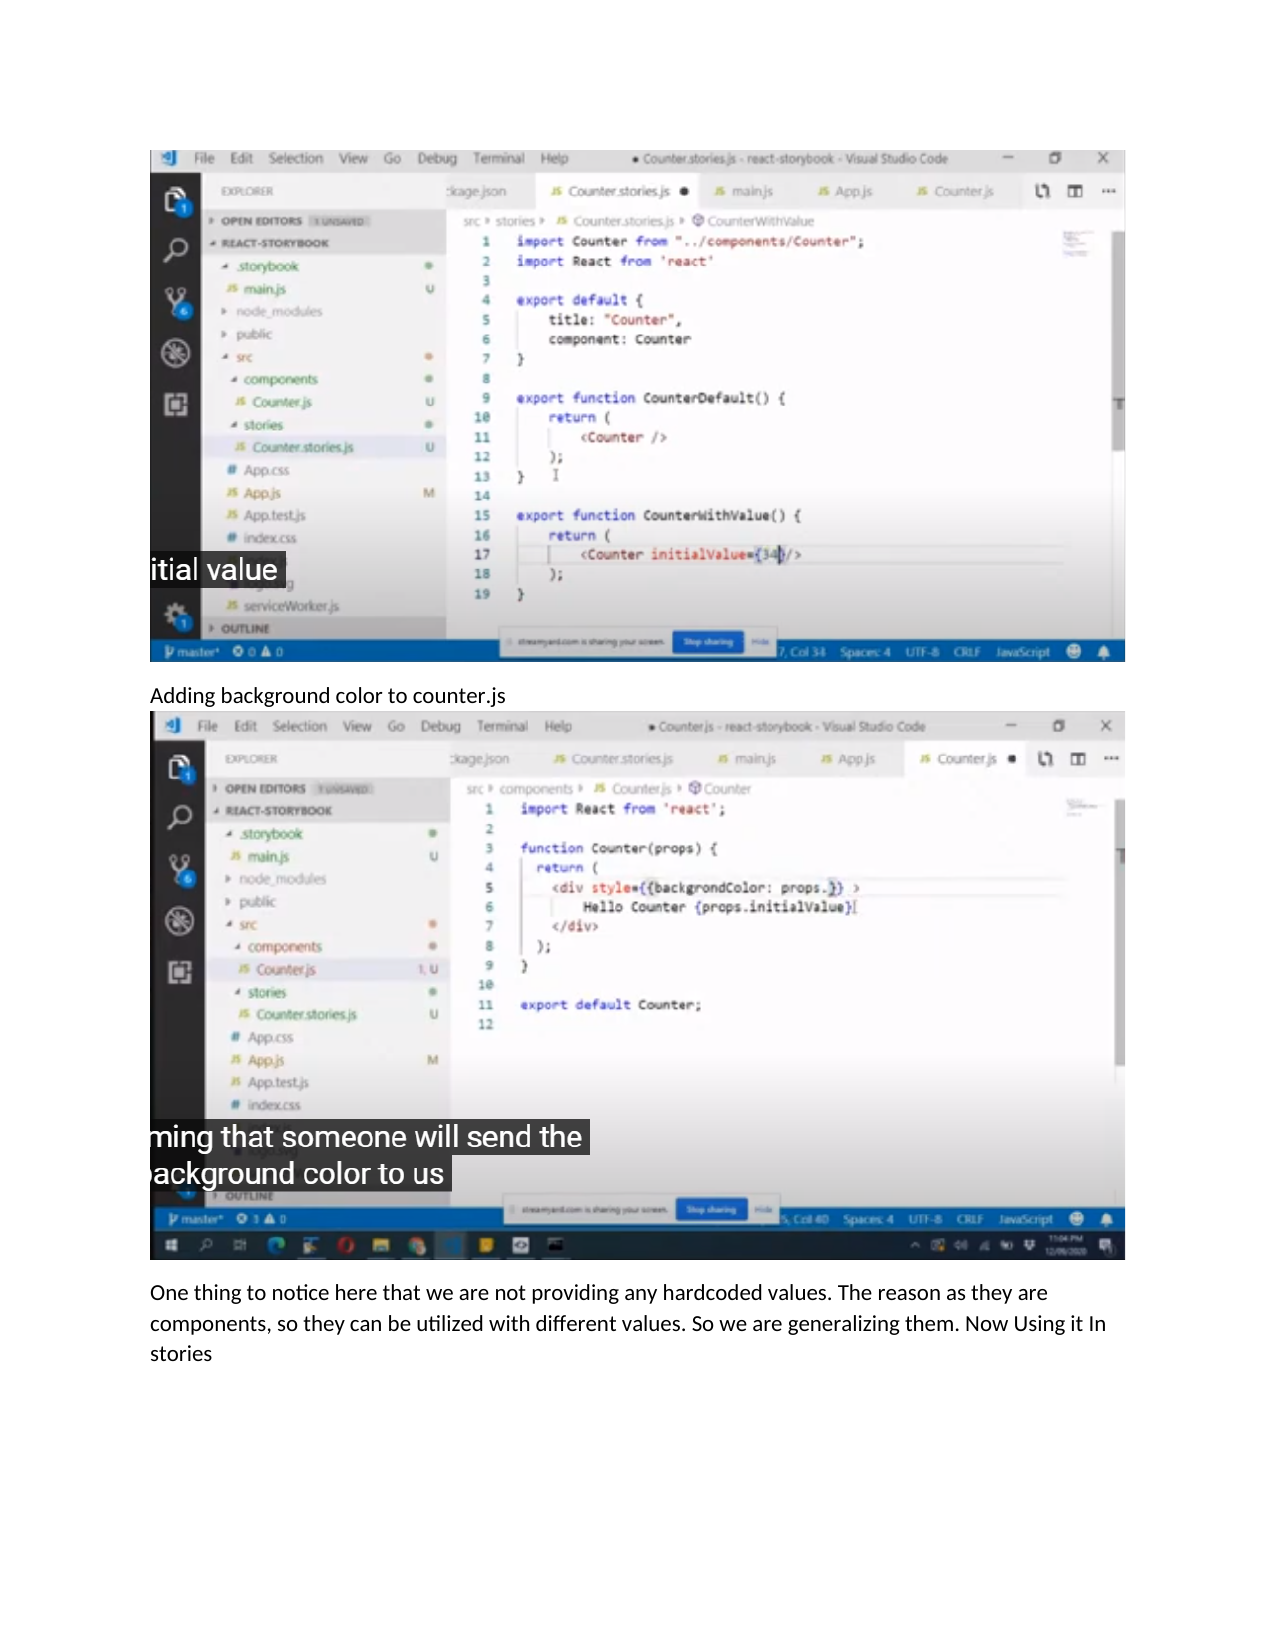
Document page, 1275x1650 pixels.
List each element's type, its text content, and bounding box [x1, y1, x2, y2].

text One thing to notice here that we are not providing any hardcoded values. The reason as they are components, so they can be utilized with different values. So we are generalizing them. Now Using it In stories [150, 1278, 1125, 1367]
picture [150, 711, 1125, 1260]
text Adding background color to counter.js [150, 681, 1125, 711]
picture [150, 150, 1125, 662]
